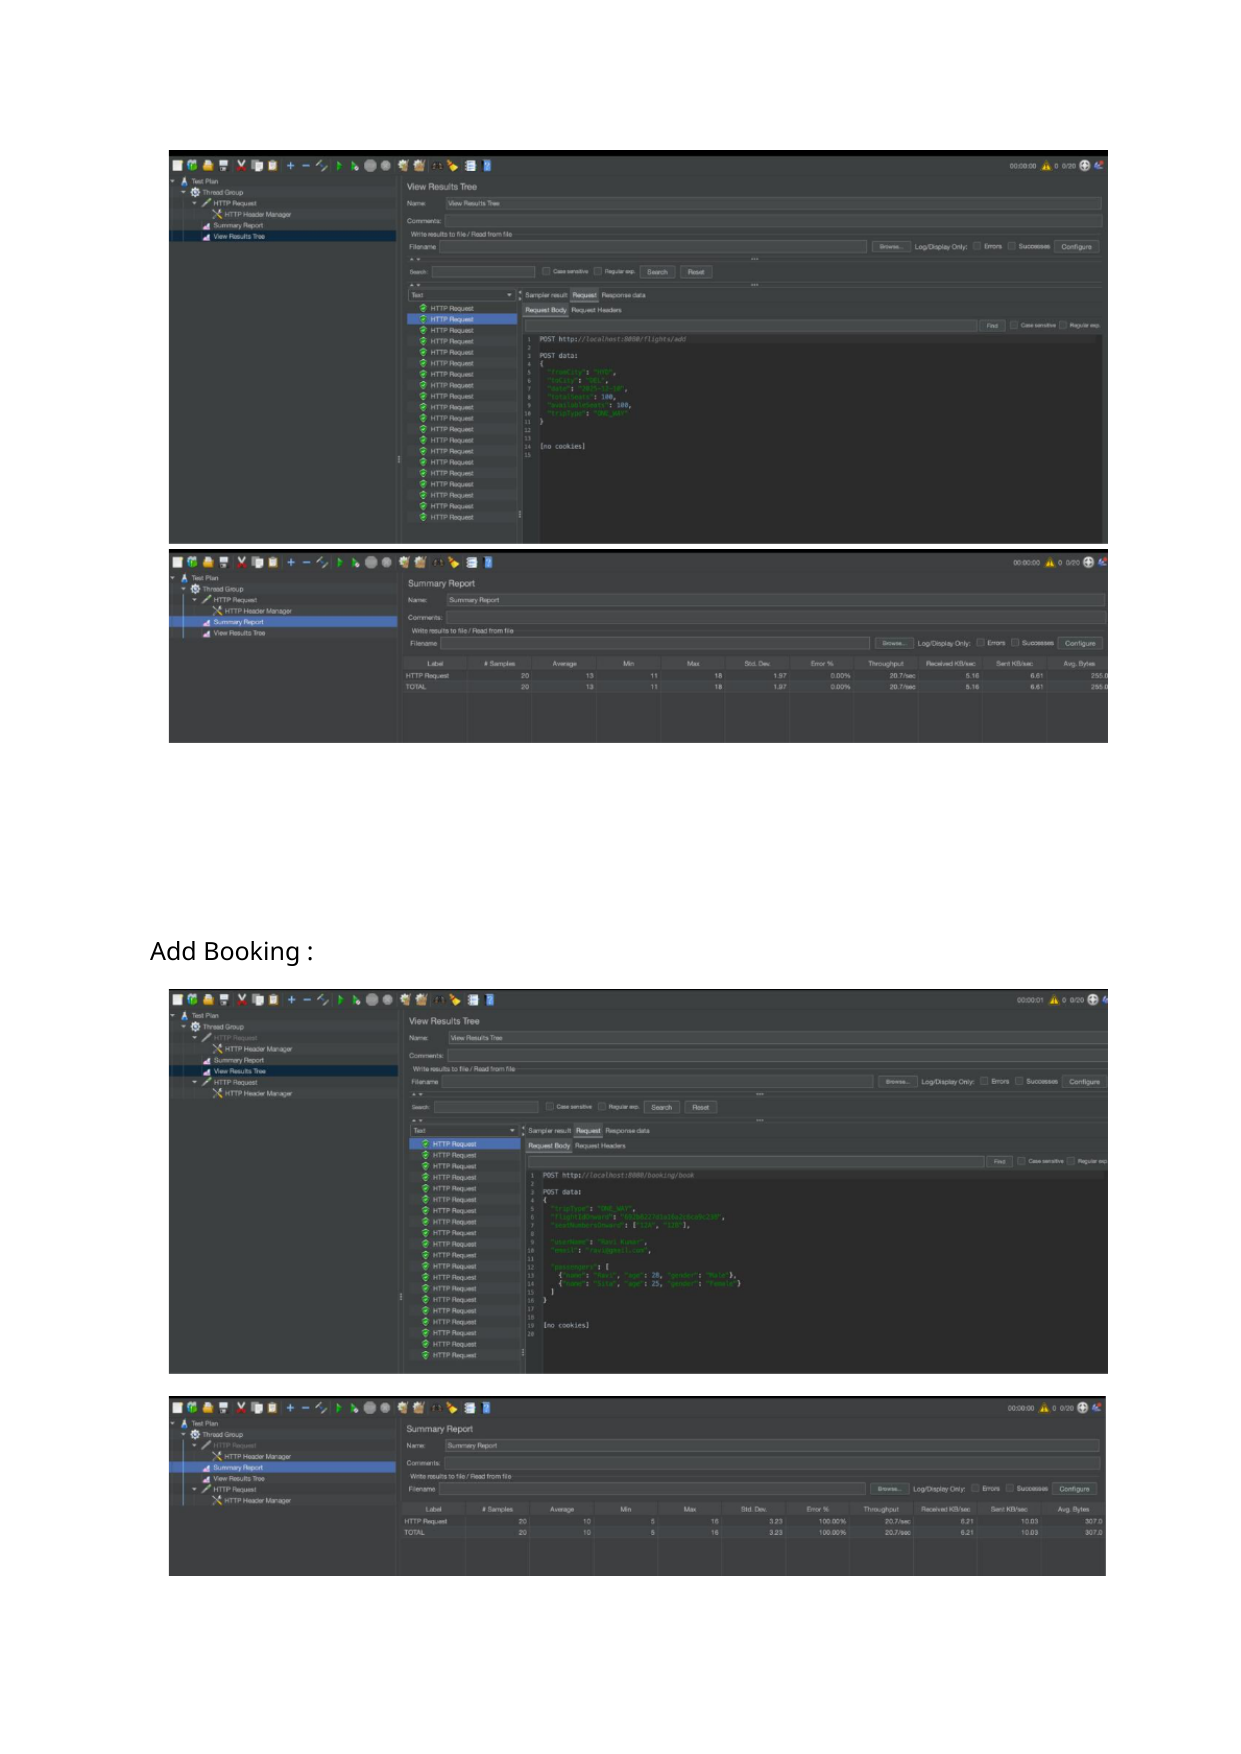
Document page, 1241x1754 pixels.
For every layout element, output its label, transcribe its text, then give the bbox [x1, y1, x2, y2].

text Add Booking : [150, 933, 1090, 967]
